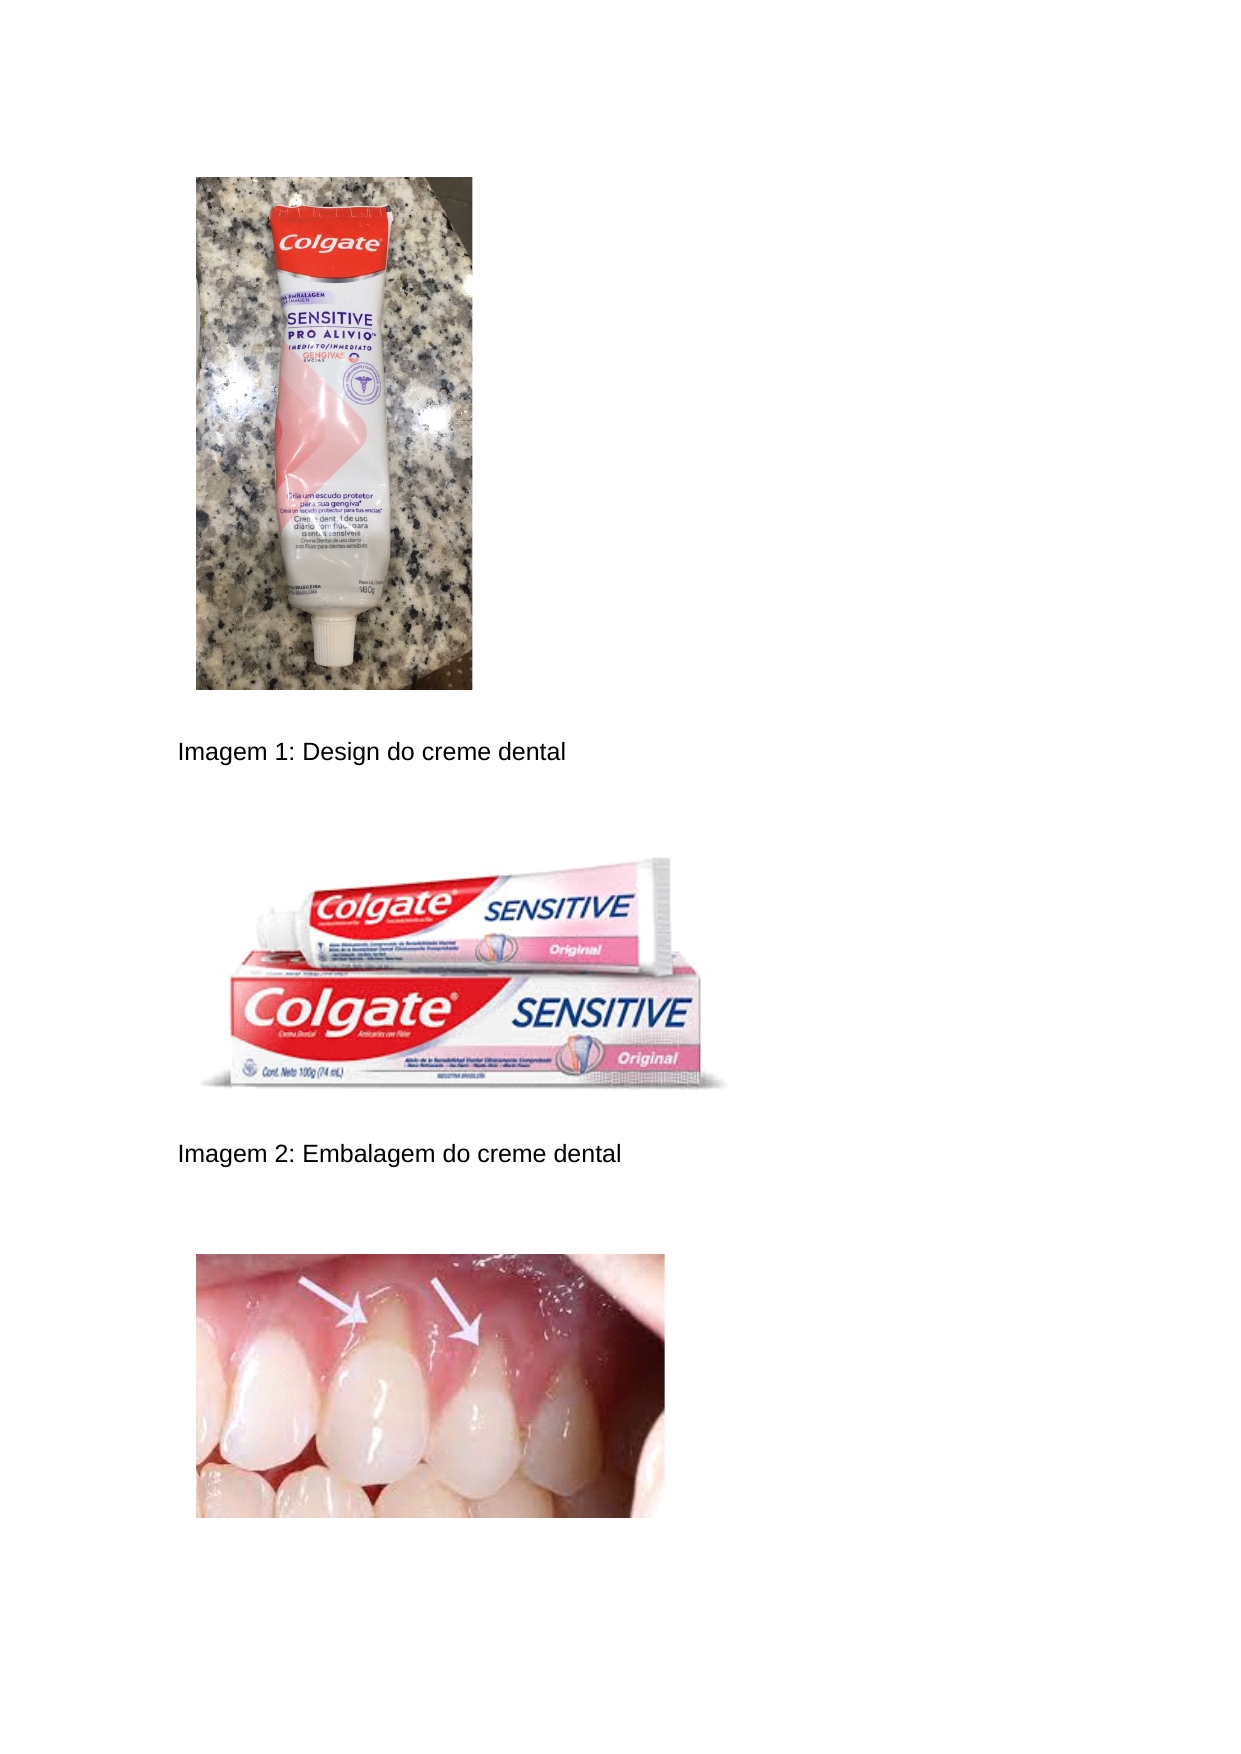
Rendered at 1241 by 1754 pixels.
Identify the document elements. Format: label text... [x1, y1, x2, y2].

text Imagem 1: Design do creme dental [177, 737, 1063, 766]
text Imagem 2: Embalagem do creme dental [177, 1139, 1063, 1168]
